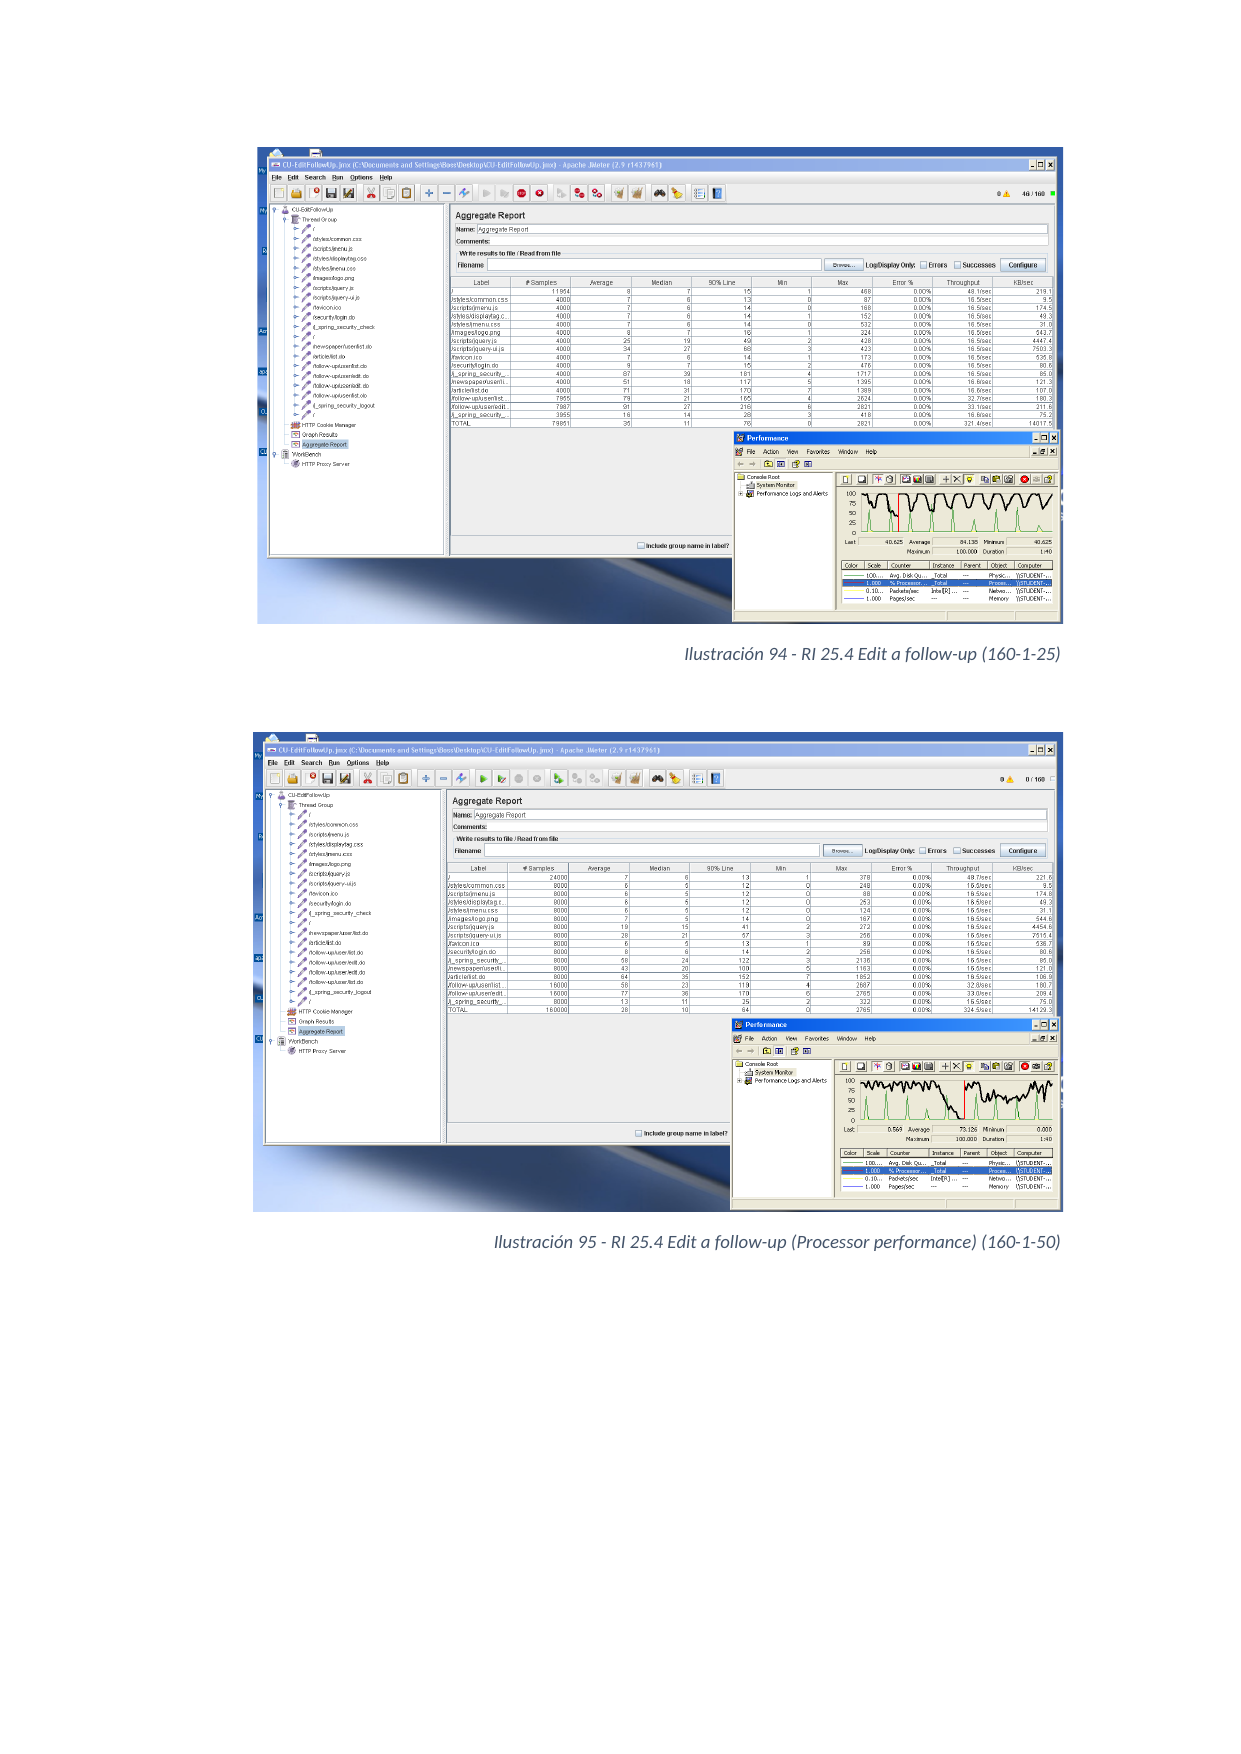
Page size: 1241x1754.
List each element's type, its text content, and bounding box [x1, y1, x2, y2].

text Ilustración - RI 25.4 Edit a follow-up (Processor performance) (160-1-50) [177, 1230, 1063, 1253]
picture [253, 732, 1064, 1212]
text Ilustración - RI 25.4 Edit a follow-up (160-1-25) [177, 642, 1063, 665]
picture [257, 147, 1064, 624]
